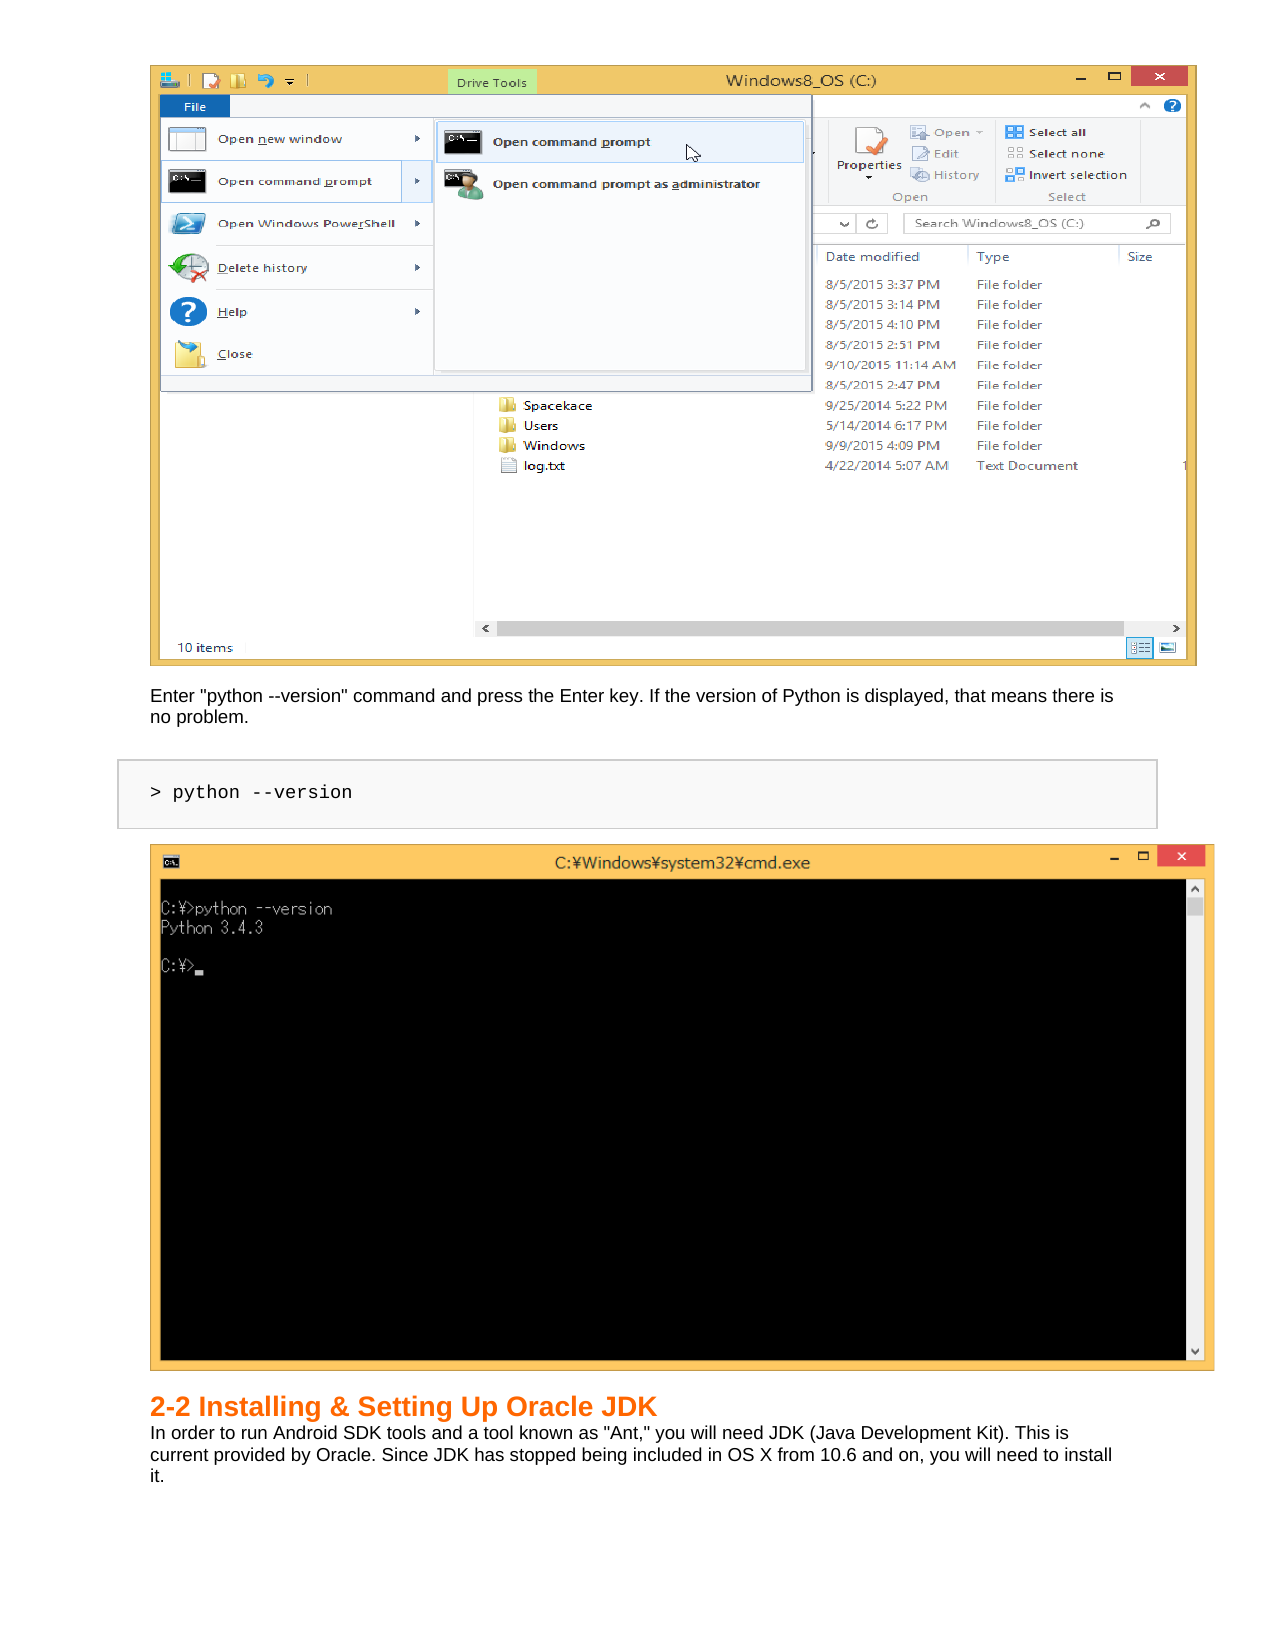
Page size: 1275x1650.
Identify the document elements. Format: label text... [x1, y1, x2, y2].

text Enter "python --version" command and press the Enter key. If the version of Python is displayed, that means there is no problem. [150, 684, 1125, 728]
subtitle 2-2 Installing & Setting Up Oracle JDK [150, 1390, 1125, 1422]
text > python --version [119, 761, 1156, 828]
picture [150, 844, 1215, 1371]
picture [150, 65, 1197, 666]
text In order to run Android SDK tools and a tool known as "Ant," you will need JDK (Java Development Kit). This is current provided by Oracle. Since JDK has stopped being included in OS X from 10.6 and on, you will need to install it. [150, 1422, 1125, 1487]
